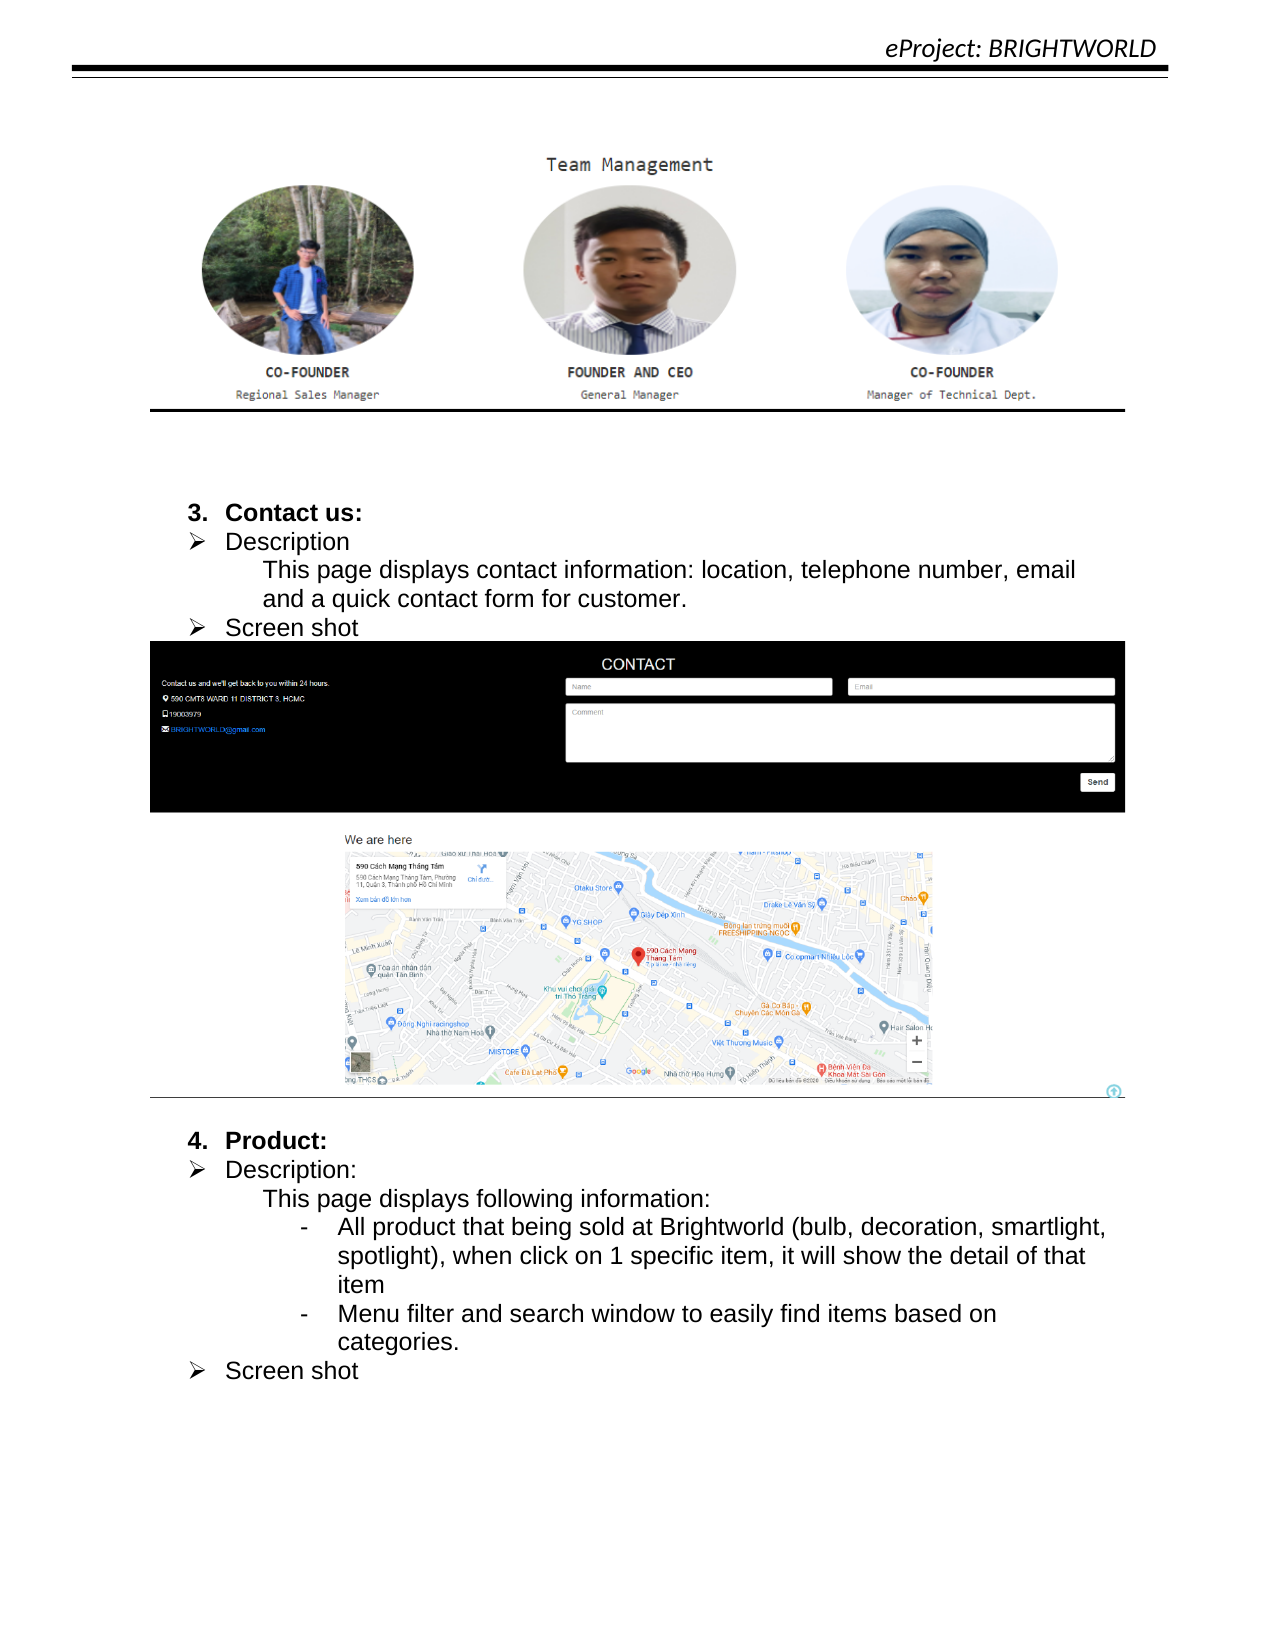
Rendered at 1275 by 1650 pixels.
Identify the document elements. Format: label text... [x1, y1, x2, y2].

list Screen shot [187, 1356, 1125, 1385]
list Description [187, 527, 1125, 556]
list All product that being sold at Brightworld (bulb, decoration, smartlight, spotlight), when click on 1 specific item, it will show the detail of that item [300, 1212, 1125, 1298]
list Description: [187, 1155, 1125, 1183]
picture [150, 641, 1125, 1098]
list Product: [187, 1126, 1125, 1155]
list This page displays contact information: location, telephone number, email and a quick contact form for customer. [262, 556, 1125, 613]
list Screen shot [187, 613, 1125, 641]
list Menu filter and search window to easily find items based on categories. [300, 1298, 1125, 1356]
list This page displays following information: [262, 1183, 1125, 1212]
list Contact us: [187, 498, 1125, 527]
